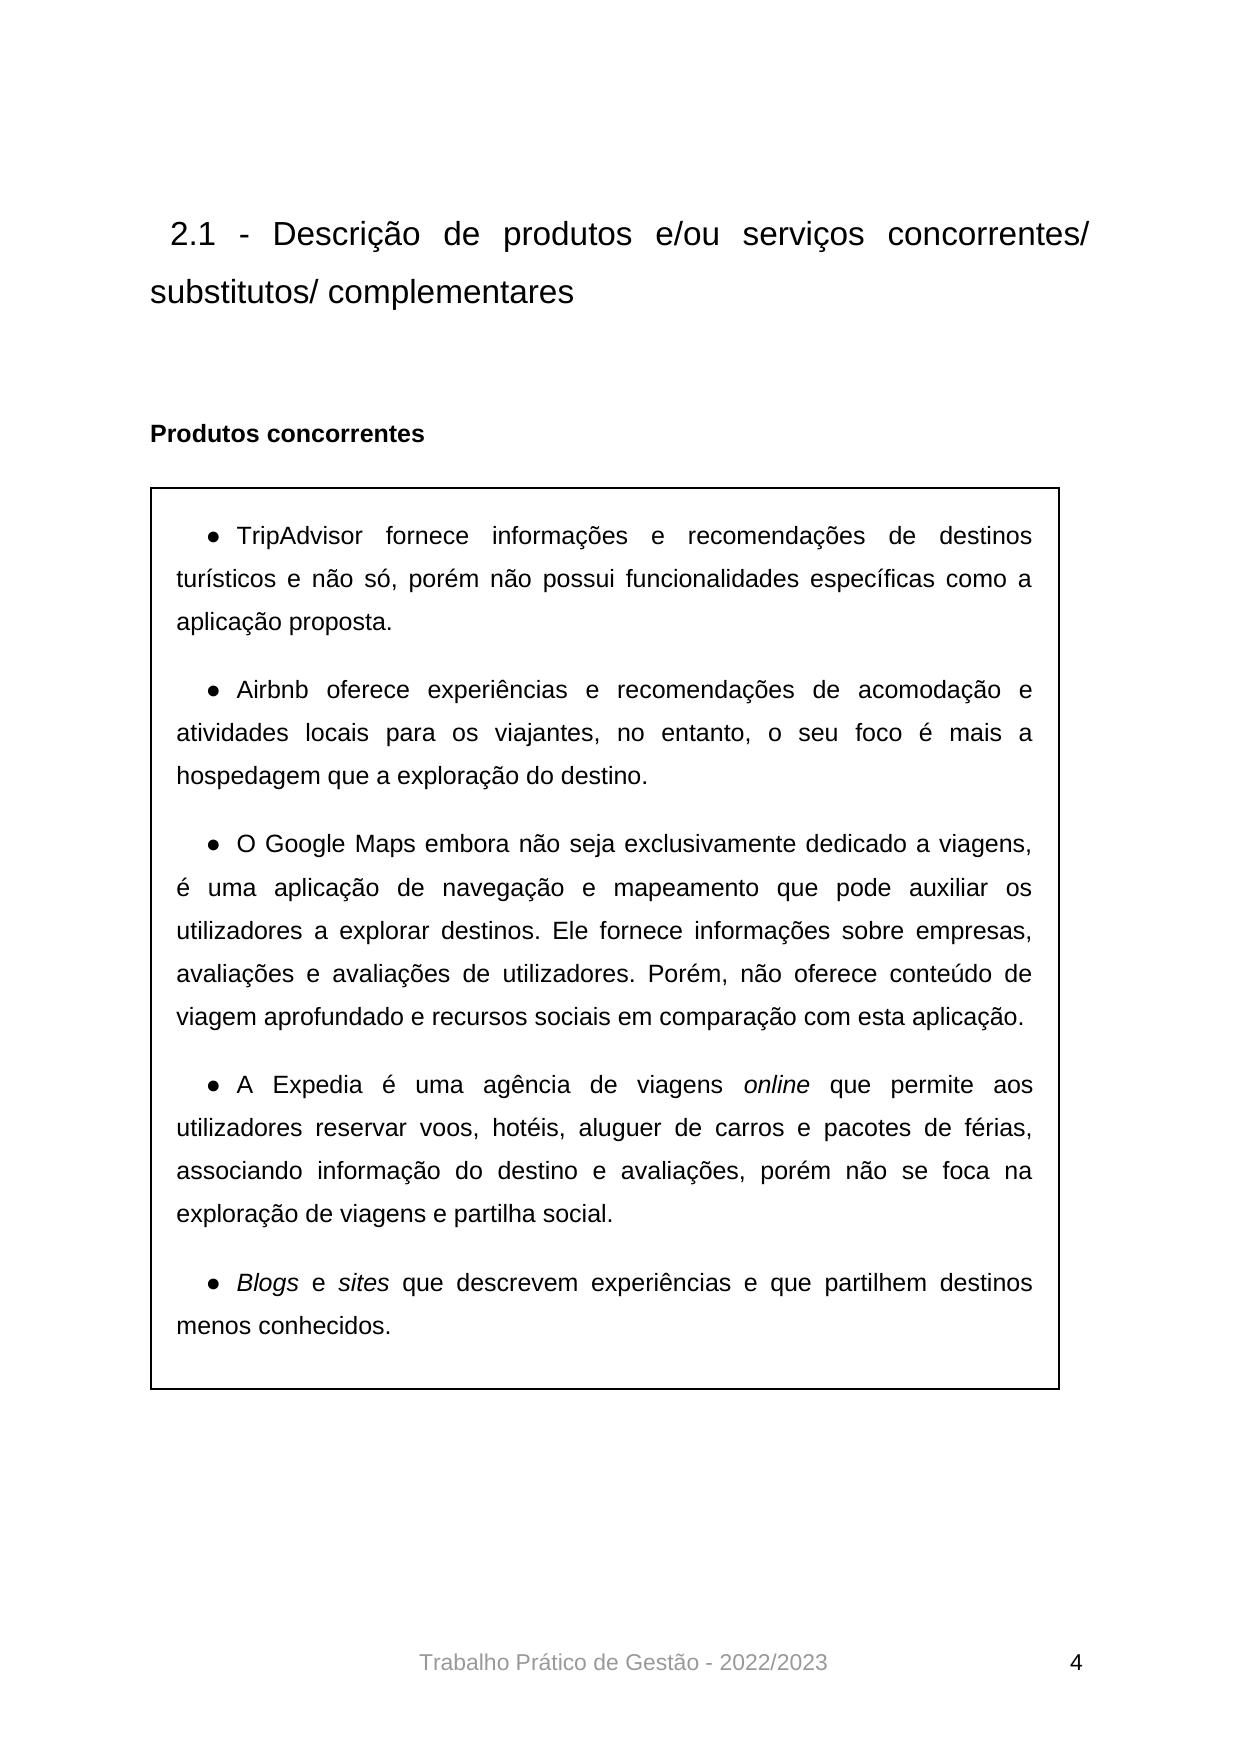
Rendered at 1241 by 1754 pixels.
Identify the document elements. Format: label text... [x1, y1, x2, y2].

text 2.1 - Descrição de produtos e/ou serviços concorrentes/ substitutos/ complementares [150, 214, 1090, 311]
text Produtos concorrentes [150, 419, 1090, 448]
table_header TripAdvisor fornece informações e recomendações de destinos turísticos e não só, porém não possui funcionalidades específicas como a aplicação proposta. Airbnb oferece experiências e recomendações de acomodação e atividades locais para os viajantes, no entanto, o seu foco é mais a hospedagem que a exploração do destino. O Google Maps embora não seja exclusivamente dedicado a viagens, é uma aplicação de navegação e mapeamento que pode auxiliar os utilizadores a explorar destinos. Ele fornece informações sobre empresas, avaliações e avaliações de utilizadores. Porém, não oferece conteúdo de viagem aprofundado e recursos sociais em comparação com esta aplicação. A Expedia é uma agência de viagens online que permite aos utilizadores reservar voos, hotéis, aluguer de carros e pacotes de férias, associando informação do destino e avaliações, porém não se foca na exploração de viagens e partilha social. Blogs e sites que descrevem experiências e que partilhem destinos menos conhecidos. [152, 489, 1058, 1388]
